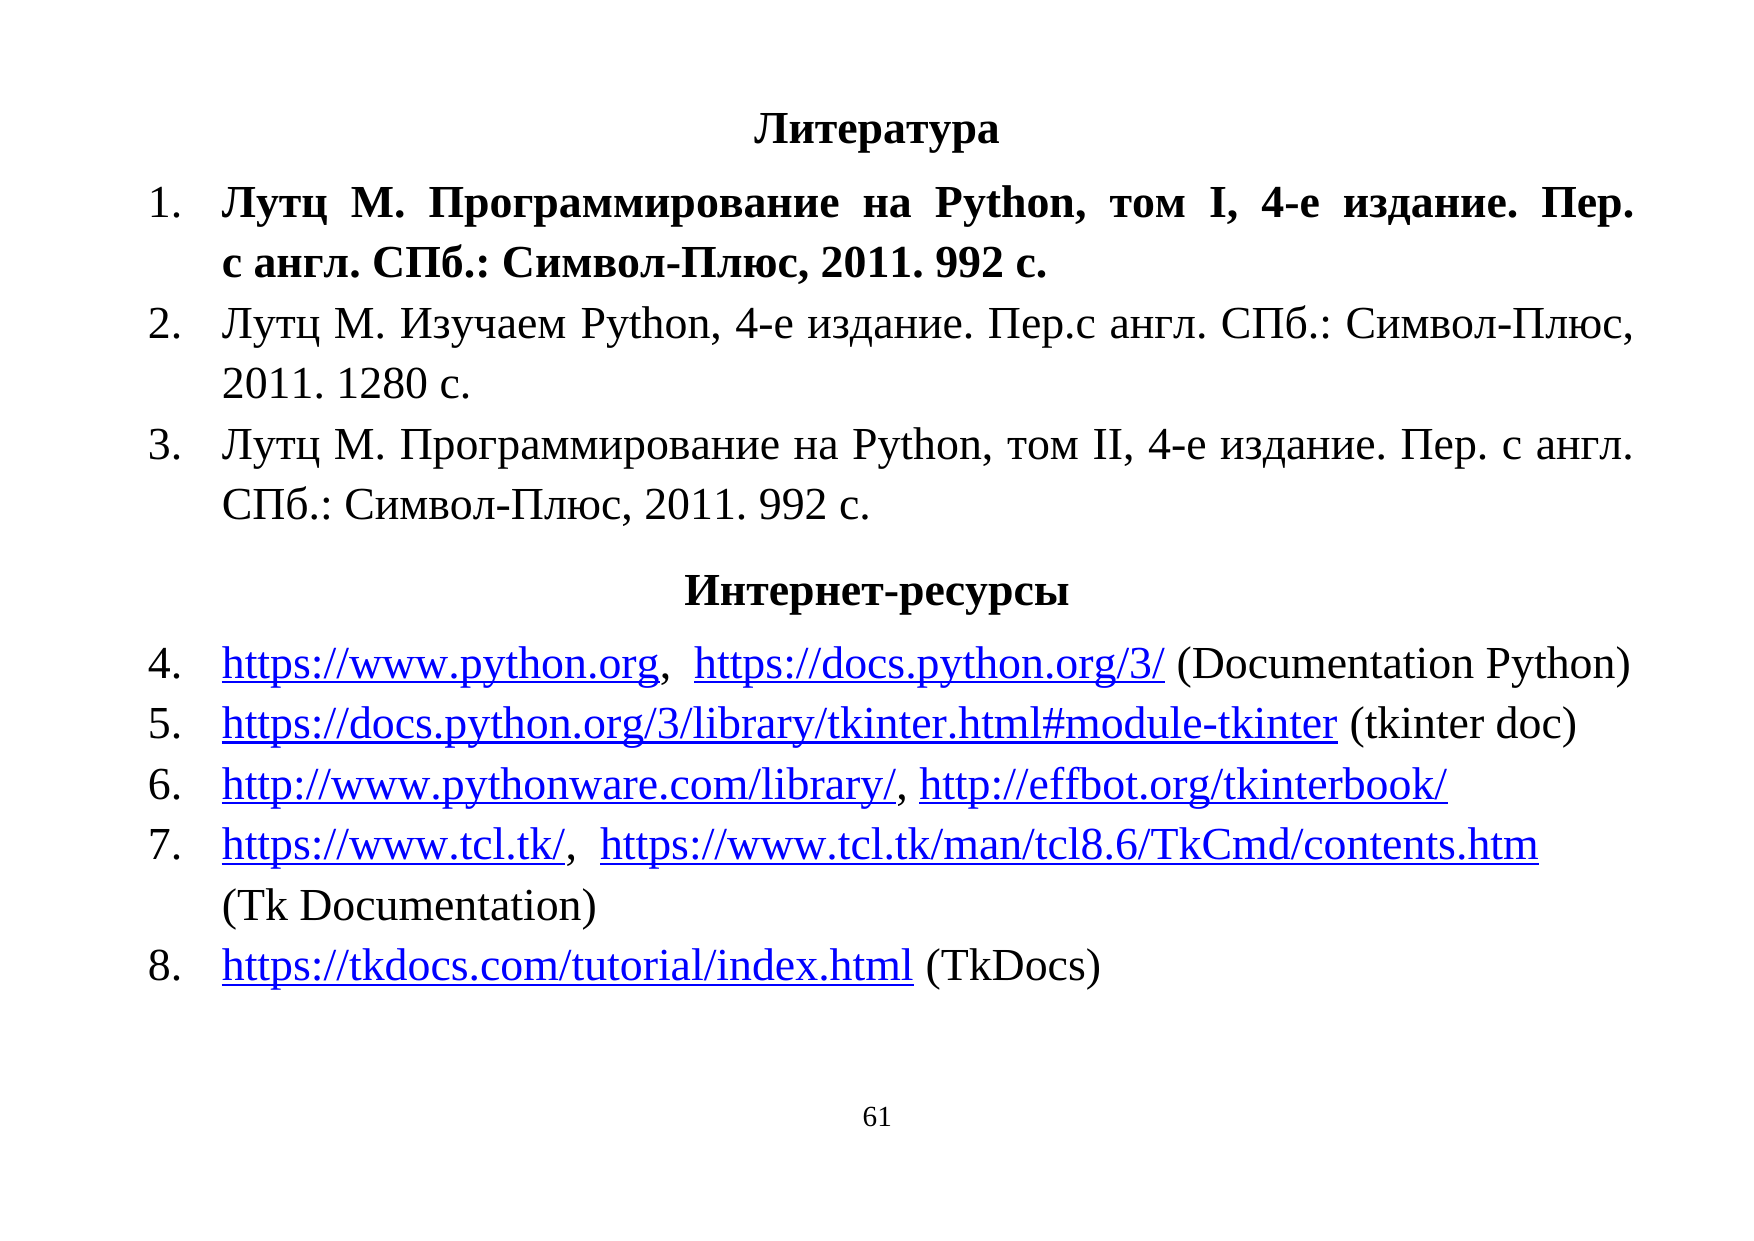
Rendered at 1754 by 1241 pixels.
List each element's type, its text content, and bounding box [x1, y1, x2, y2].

list https://tkdocs.com/tutorial/index.html (TkDocs) [148, 938, 1636, 991]
list Лутц М. Программирование на Python, том II, 4-е издание. Пер. с англ. СПб.: Символ-Плюс, 2011. 992 с. [148, 416, 1636, 529]
list Лутц М. Программирование на Python, том I, 4-е издание. Пер. с англ. СПб.: Символ-Плюс, 2011. 992 с. [148, 174, 1636, 287]
list http://www.pythonware.com/library/, http://effbot.org/tkinterbook/ [148, 756, 1636, 809]
list https://docs.python.org/3/library/tkinter.html#module-tkinter (tkinter doc) [148, 696, 1636, 748]
list https://www.python.org, https://docs.python.org/3/ (Documentation Python) [148, 635, 1636, 688]
list Интернет-ресурсы [118, 562, 1636, 615]
list https://www.tcl.tk/, https://www.tcl.tk/man/tcl8.6/TkCmd/contents.htm (Tk Documentation) [148, 817, 1636, 930]
text Литература [118, 101, 1636, 154]
list Лутц М. Изучаем Python, 4-е издание. Пер.с англ. СПб.: Символ-Плюс, 2011. 1280 с. [148, 295, 1636, 408]
